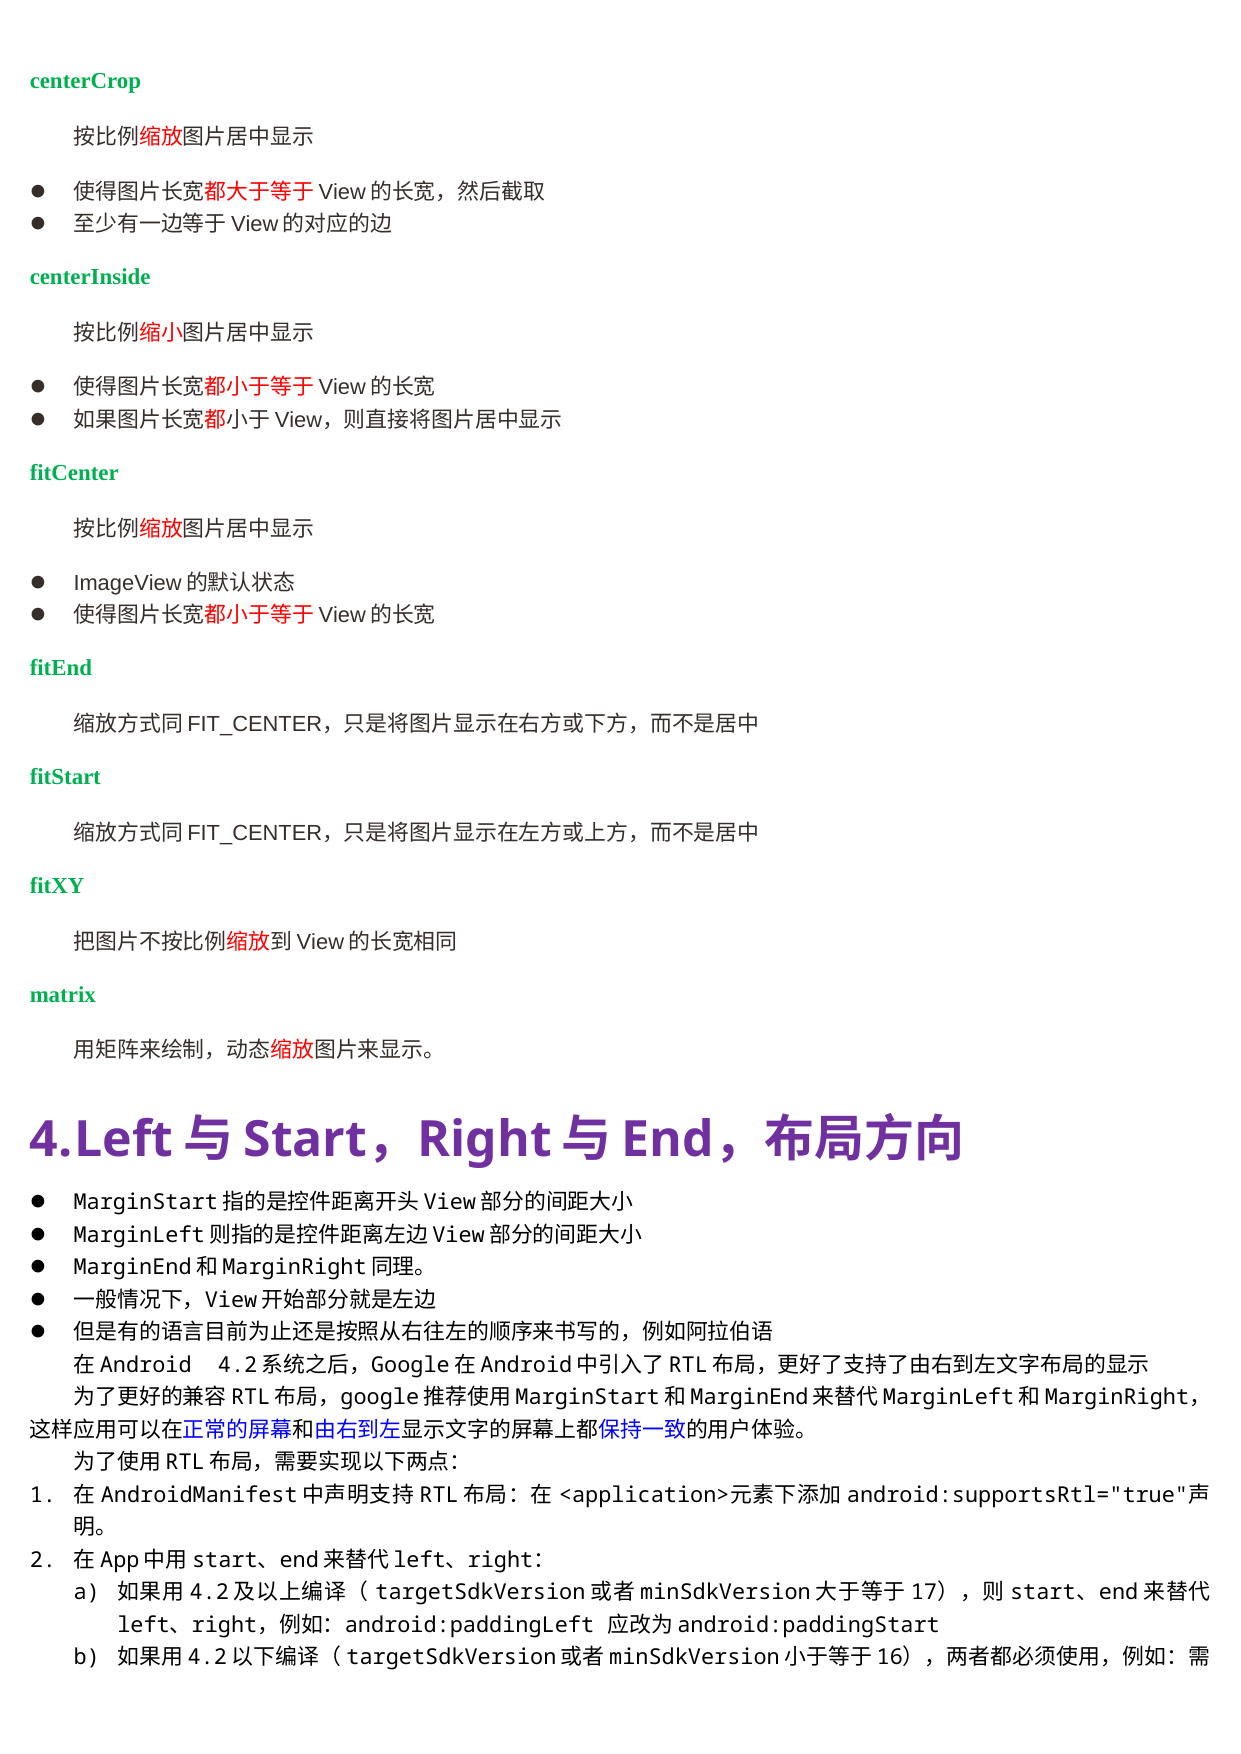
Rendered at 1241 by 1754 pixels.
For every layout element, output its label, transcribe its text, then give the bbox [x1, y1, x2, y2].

list 使得图片长宽都大于等于View的长宽，然后截取 [29, 173, 1211, 206]
text 为了更好的兼容RTL布局，google推荐使用MarginStart和MarginEnd来替代MarginLeft和MarginRight，这样应用可以在正常的屏幕和由右到左显示文字的屏幕上都保持一致的用户体验。 [29, 1379, 1211, 1444]
list 如果图片长宽都小于View，则直接将图片居中显示 [29, 401, 1211, 434]
list 在AndroidManifest中声明支持RTL布局：在 <application>元素下添加android:supportsRtl="true"声明。 [29, 1476, 1211, 1541]
list 如果用4.2及以上编译（ targetSdkVersion或者minSdkVersion大于等于17），则start、end来替代left、right，例如：android:paddingLeft 应改为android:paddingStart [73, 1574, 1211, 1639]
list 使得图片长宽都小于等于View的长宽 [29, 369, 1211, 401]
text 在Android 4.2系统之后，Google在Android中引入了RTL布局，更好了支持了由右到左文字布局的显示 [29, 1346, 1211, 1379]
list MarginEnd和MarginRight同理。 [29, 1249, 1211, 1281]
text fitStart [29, 760, 1211, 793]
list 至少有一边等于View的对应的边 [29, 206, 1211, 238]
text 把图片不按比例缩放到View的长宽相同 [29, 923, 1211, 956]
list MarginStart指的是控件距离开头View部分的间距大小 [29, 1184, 1211, 1216]
list 按比例缩放图片居中显示 [29, 510, 1211, 543]
list 使得图片长宽都小于等于View的长宽 [29, 597, 1211, 629]
text fitCenter [29, 456, 1211, 488]
text 缩放方式同FIT_CENTER，只是将图片显示在左方或上方，而不是居中 [29, 814, 1211, 847]
text fitXY [29, 869, 1211, 901]
list 按比例缩小图片居中显示 [29, 314, 1211, 347]
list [73, 1639, 1211, 1671]
list 一般情况下，View开始部分就是左边 [29, 1281, 1211, 1314]
subtitle Left与Start，Right与End，布局方向 [29, 1086, 1211, 1184]
text fitEnd [29, 651, 1211, 684]
text 缩放方式同FIT_CENTER，只是将图片显示在右方或下方，而不是居中 [29, 706, 1211, 738]
text matrix [29, 978, 1211, 1010]
text centerInside [29, 260, 1211, 293]
text 为了使用RTL布局，需要实现以下两点： [29, 1444, 1211, 1476]
text centerCrop [29, 64, 1211, 97]
list 在App中用start、end来替代left、right： [29, 1541, 1211, 1574]
list 但是有的语言目前为止还是按照从右往左的顺序来书写的，例如阿拉伯语 [29, 1314, 1211, 1346]
list MarginLeft则指的是控件距离左边View部分的间距大小 [29, 1216, 1211, 1249]
list ImageView的默认状态 [29, 564, 1211, 597]
text 用矩阵来绘制，动态缩放图片来显示。 [29, 1032, 1211, 1064]
text 按比例缩放图片居中显示 [29, 119, 1211, 151]
